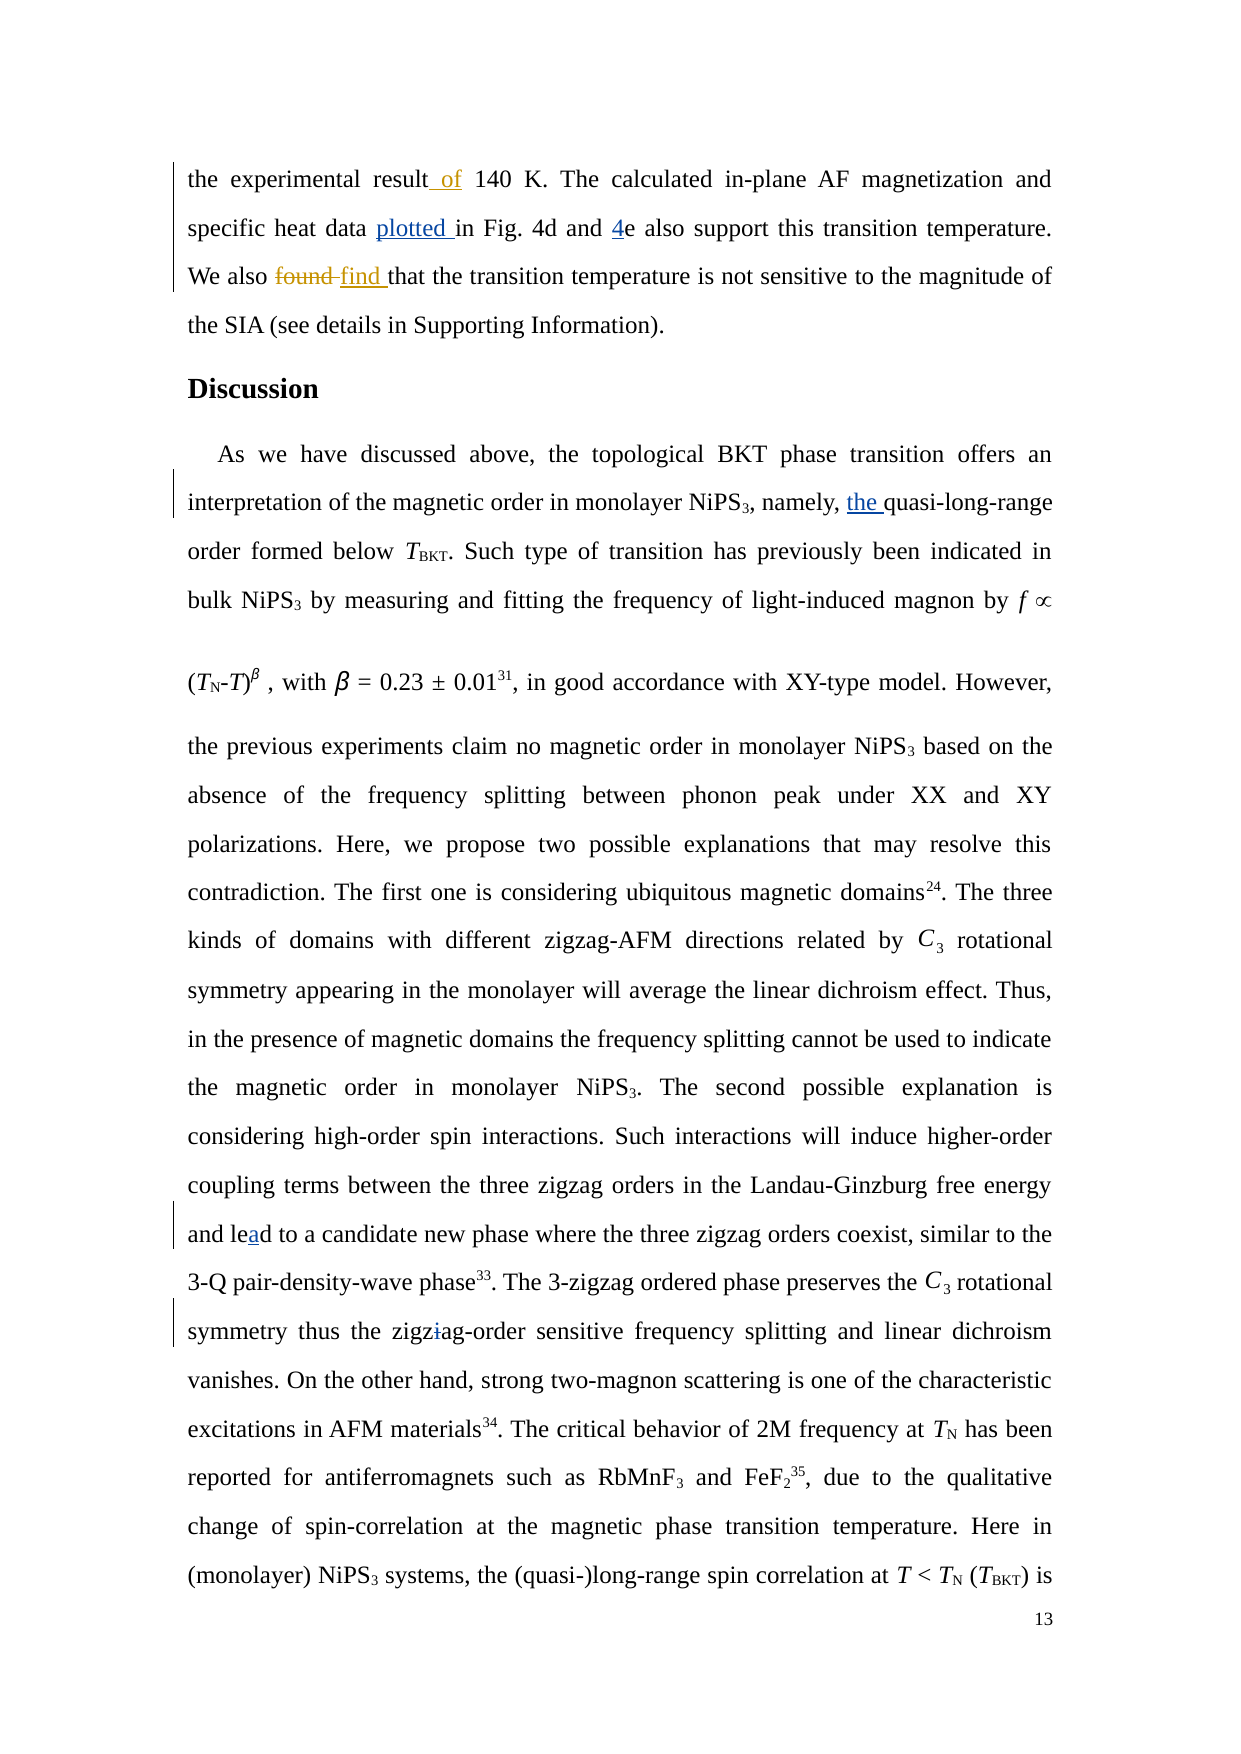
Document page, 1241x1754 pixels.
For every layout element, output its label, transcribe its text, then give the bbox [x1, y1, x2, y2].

text Discussion [187, 355, 1053, 420]
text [187, 437, 1053, 1591]
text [187, 162, 1053, 341]
